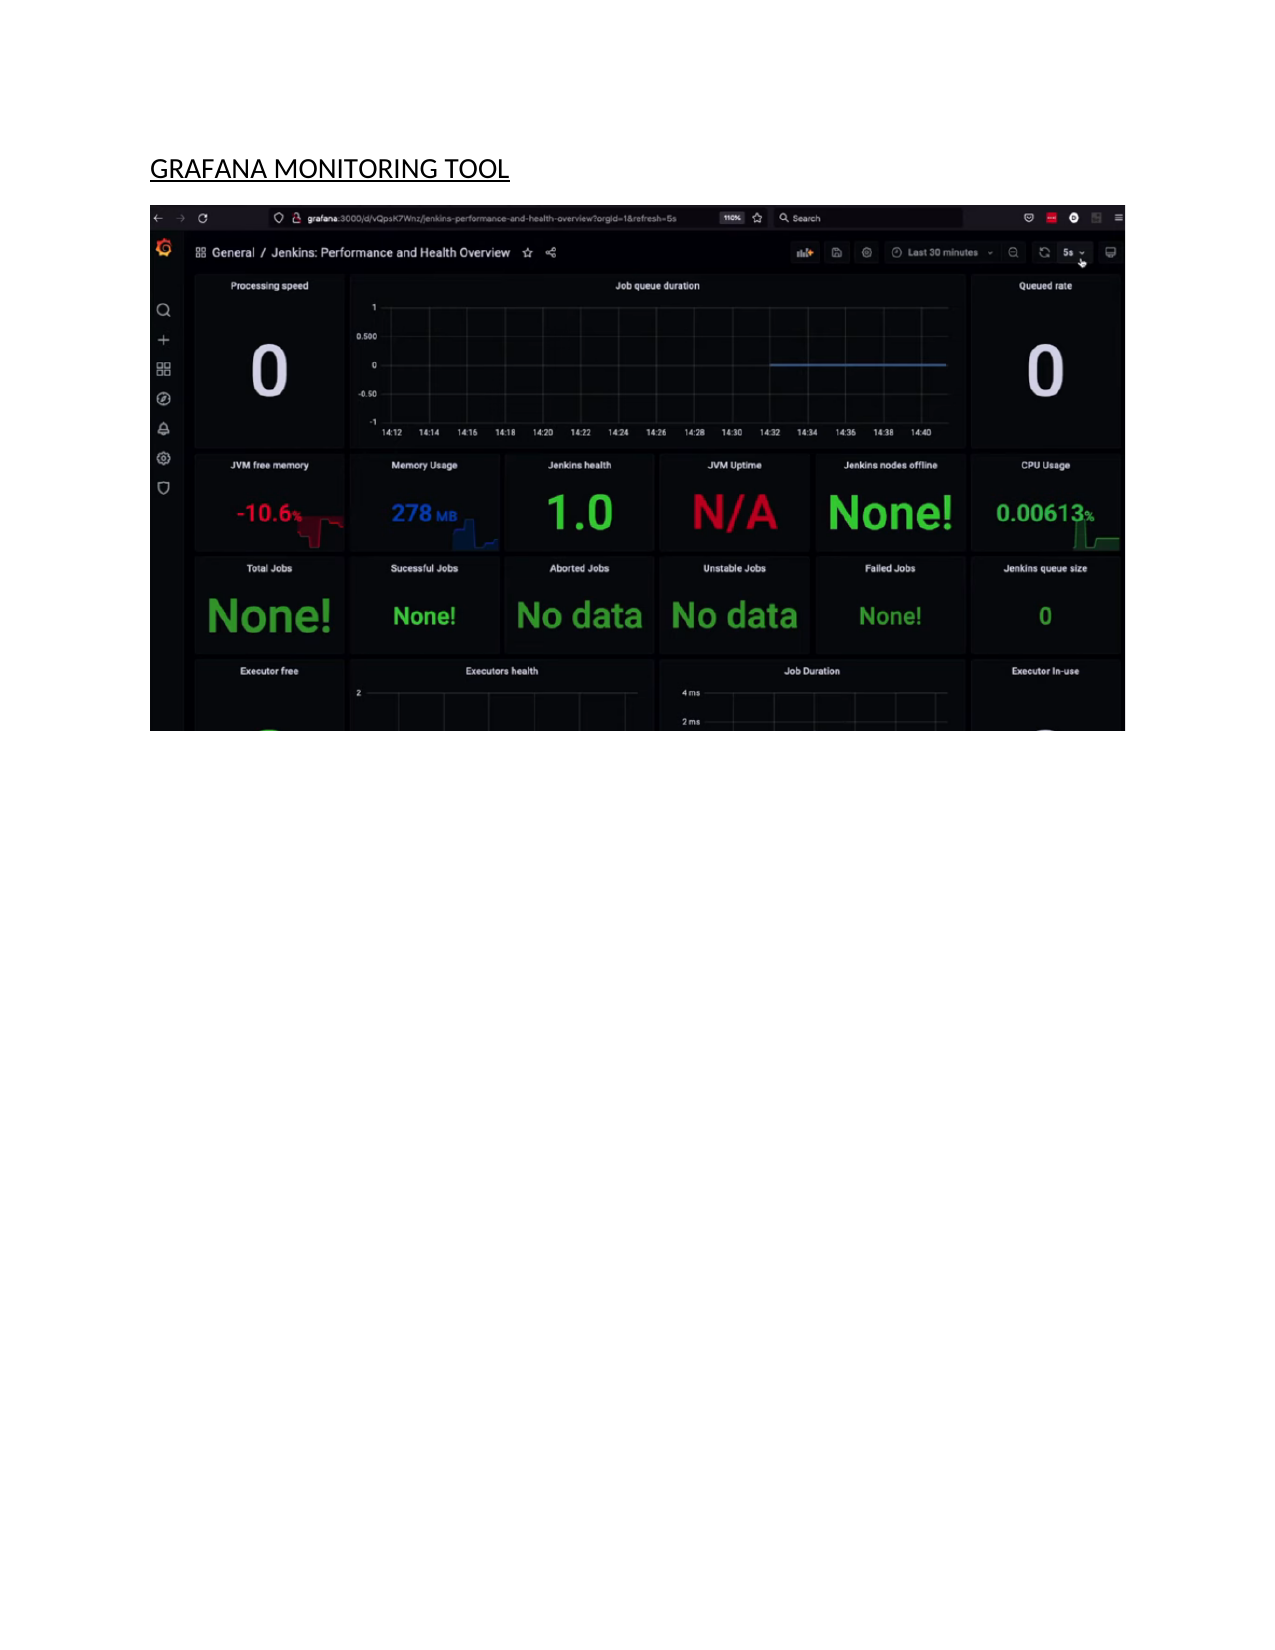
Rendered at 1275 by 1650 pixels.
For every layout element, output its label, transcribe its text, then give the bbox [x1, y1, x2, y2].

picture [150, 205, 1125, 731]
text GRAFANA MONITORING TOOL [150, 150, 1125, 186]
